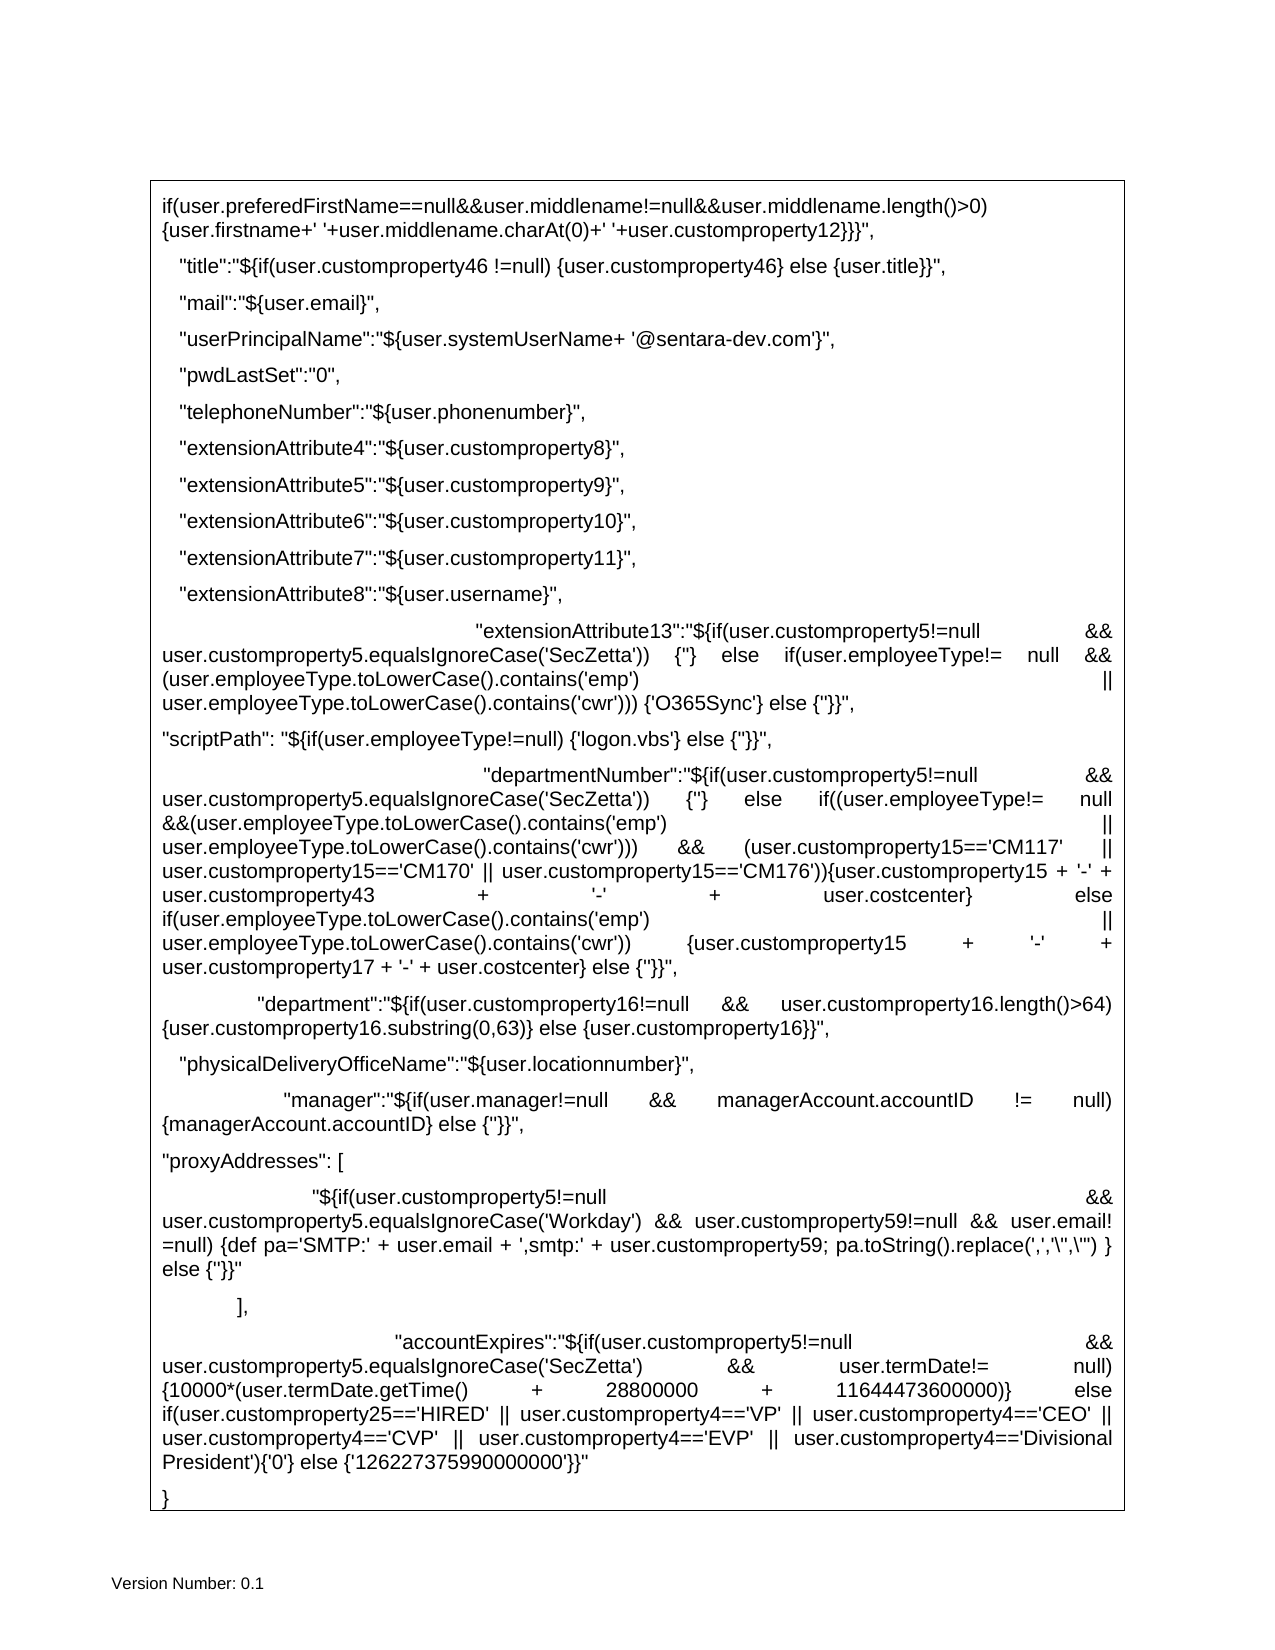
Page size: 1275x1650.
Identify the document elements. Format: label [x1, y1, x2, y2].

table_header [151, 181, 1124, 1510]
